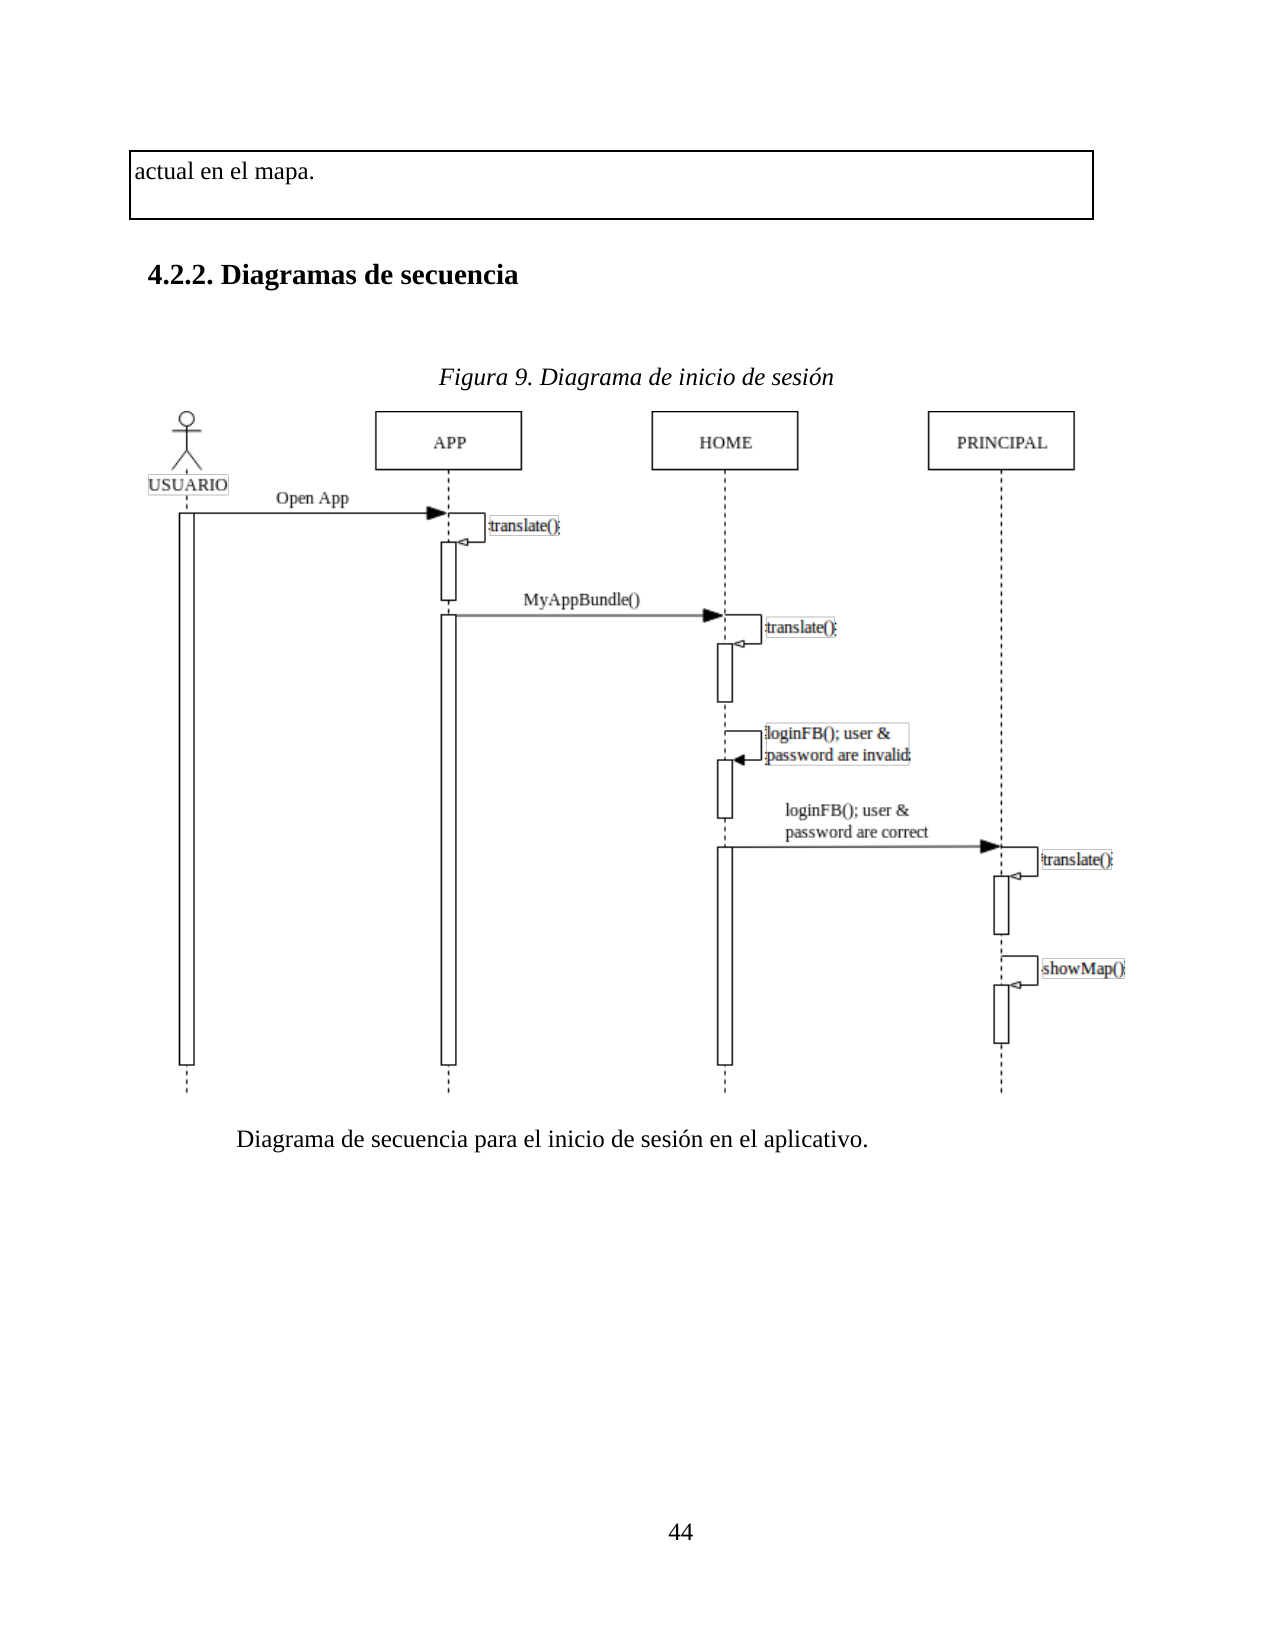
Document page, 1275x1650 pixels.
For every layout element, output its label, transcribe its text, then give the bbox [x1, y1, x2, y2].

text Figura 9. Diagrama de inicio de sesión [148, 362, 1125, 391]
subtitle 4.2.2. Diagramas de secuencia [148, 257, 1125, 291]
picture [147, 411, 1125, 1095]
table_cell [131, 152, 1092, 218]
text Diagrama de secuencia para el inicio de sesión en el aplicativo. [148, 1124, 1125, 1152]
